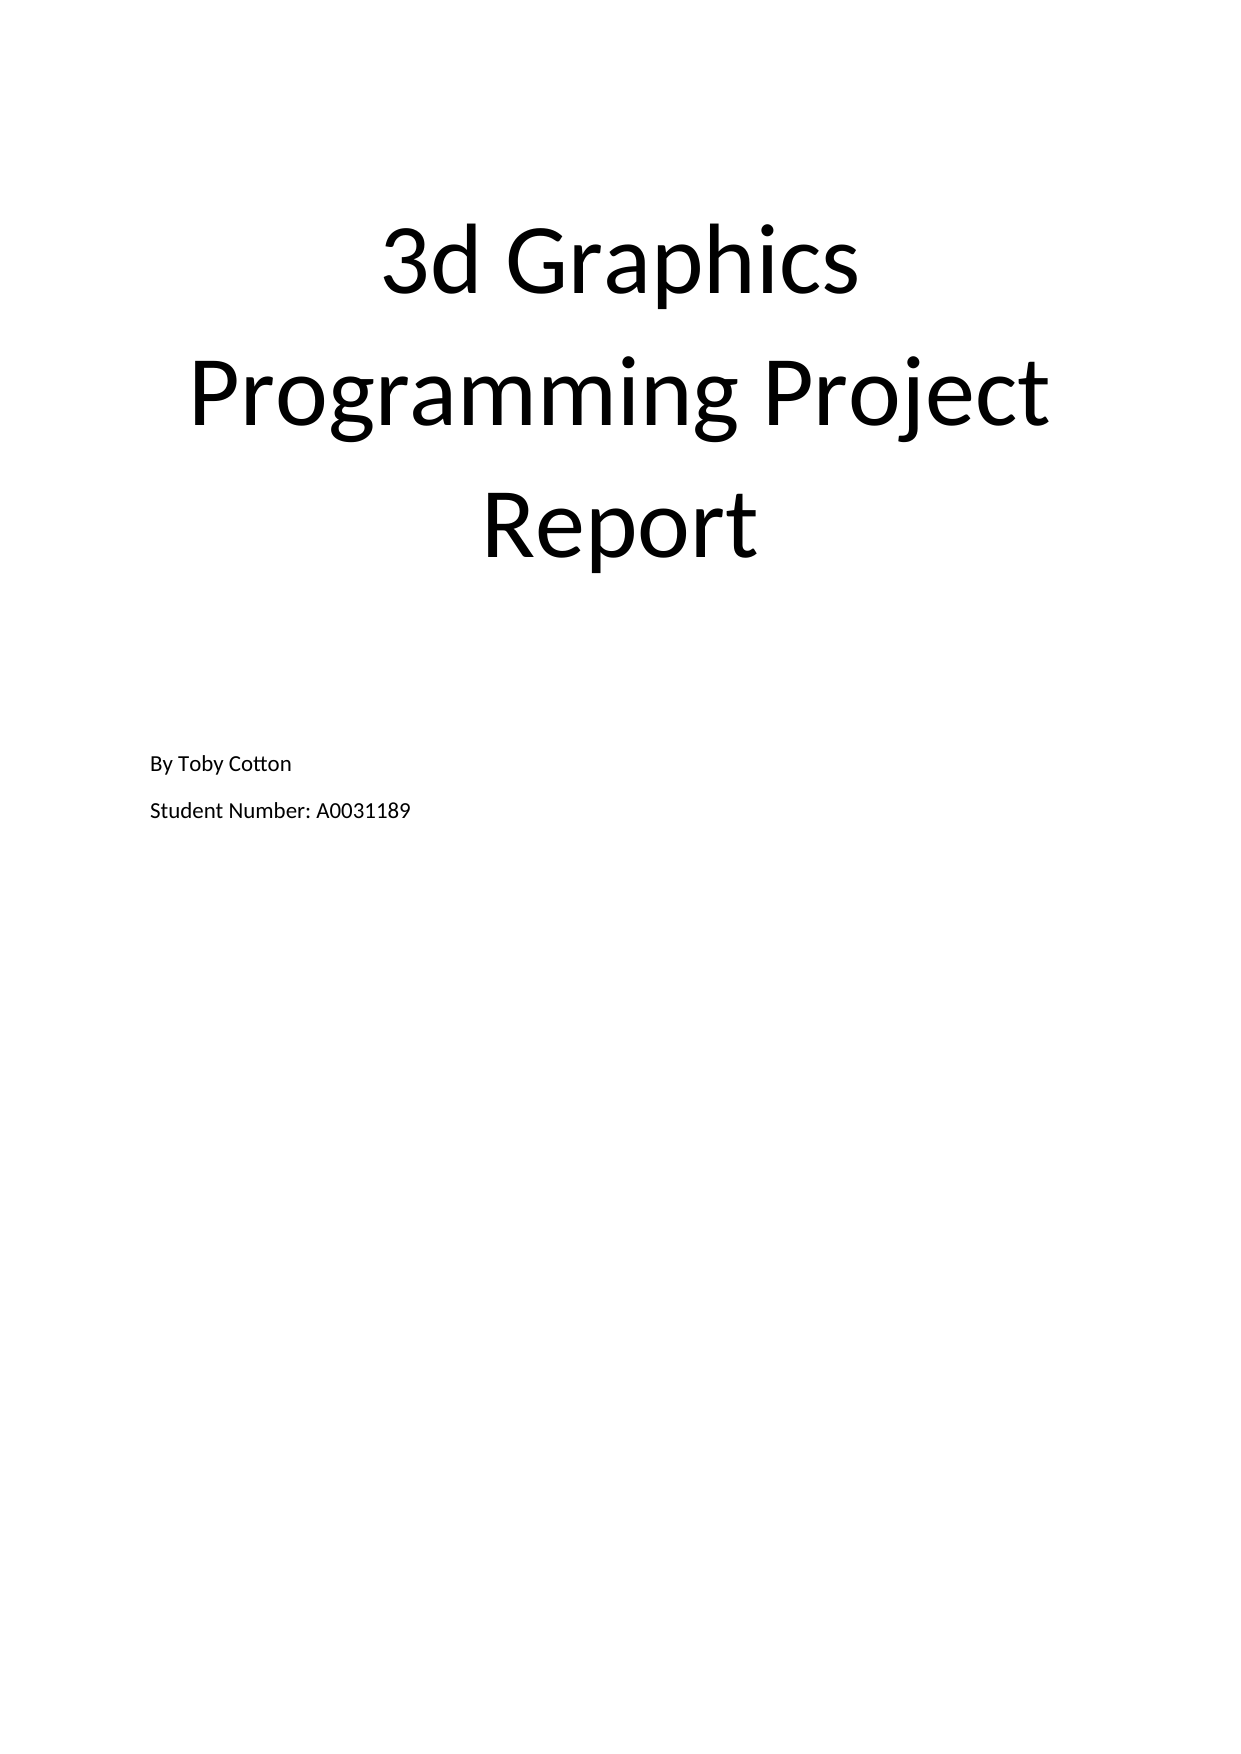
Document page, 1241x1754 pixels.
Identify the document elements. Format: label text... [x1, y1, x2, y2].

text 3d Graphics Programming Project Report [150, 197, 1090, 582]
text By Toby Cotton [150, 749, 1090, 777]
text Student Number: A0031189 [150, 796, 1090, 824]
